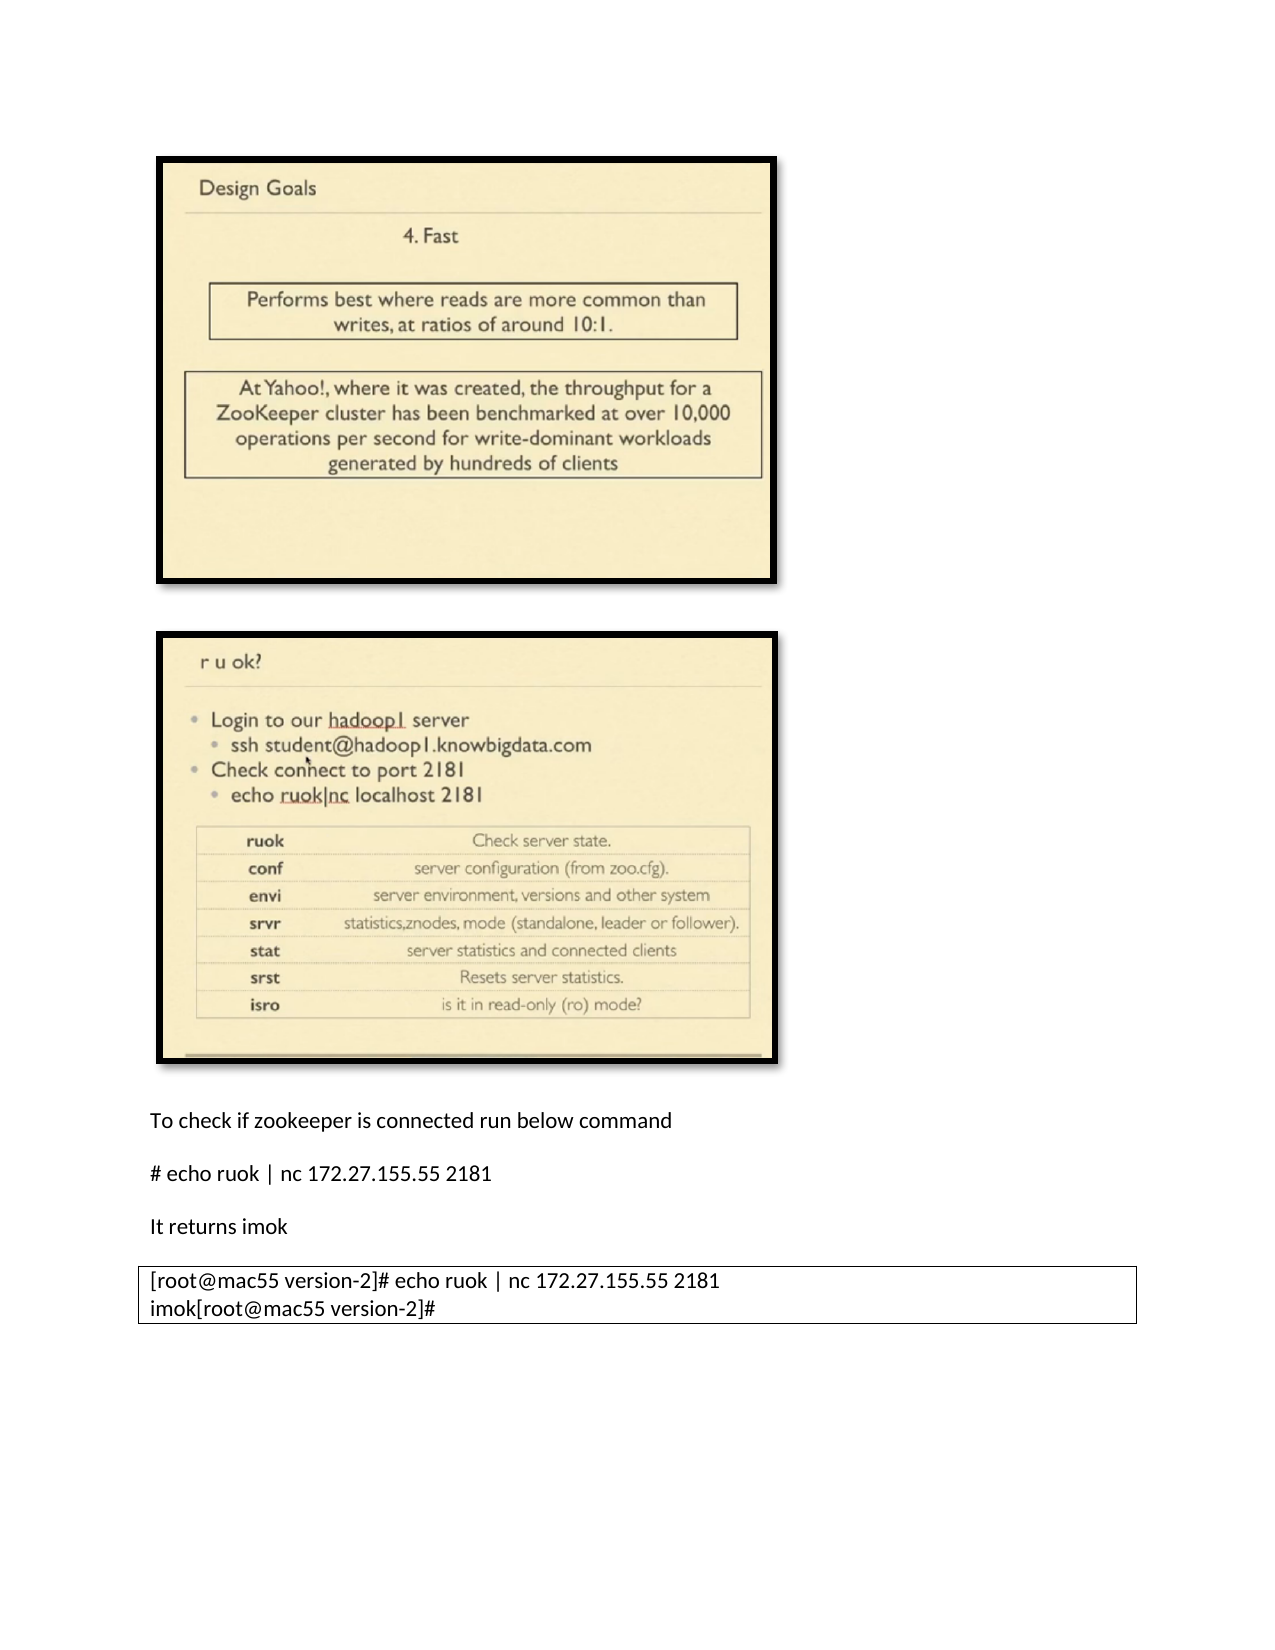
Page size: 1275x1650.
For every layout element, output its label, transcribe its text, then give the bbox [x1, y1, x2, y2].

picture [163, 163, 770, 578]
picture [163, 638, 772, 1058]
text To check if zookeeper is connected run below command [150, 1106, 1125, 1134]
table_header [root@mac55 version-2]# echo ruok | nc 172.27.155.55 2181 imok[root@mac55 version-2]# [139, 1267, 1136, 1323]
text It returns imok [150, 1212, 1125, 1241]
text # echo ruok | nc 172.27.155.55 2181 [150, 1159, 1125, 1187]
